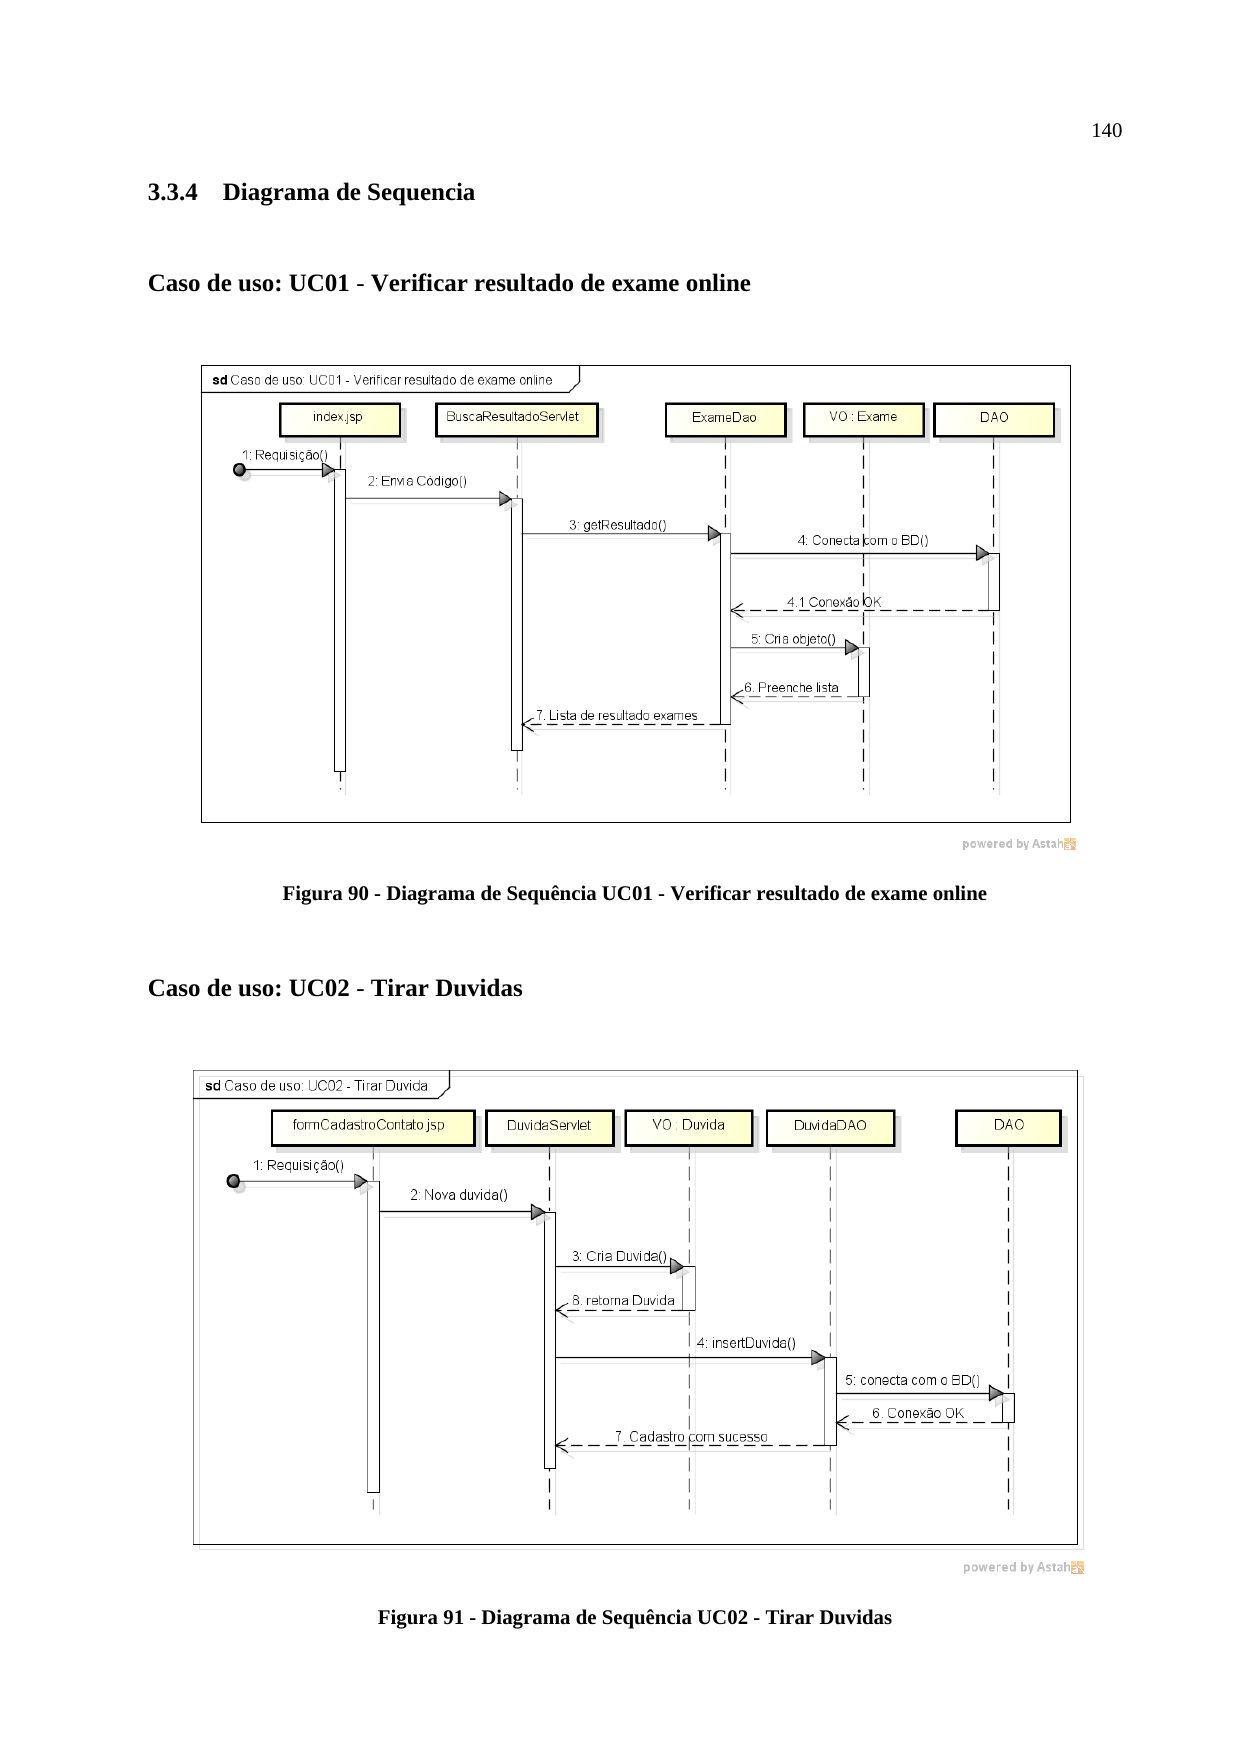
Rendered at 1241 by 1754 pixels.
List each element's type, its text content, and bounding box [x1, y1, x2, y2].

picture [190, 354, 1080, 854]
text Caso de uso: UC02 - Tirar Duvidas [148, 973, 1122, 1001]
picture [182, 1058, 1088, 1578]
text Caso de uso: UC01 - Verificar resultado de exame online [148, 268, 1122, 297]
subtitle Diagrama de Sequencia [148, 177, 1122, 206]
